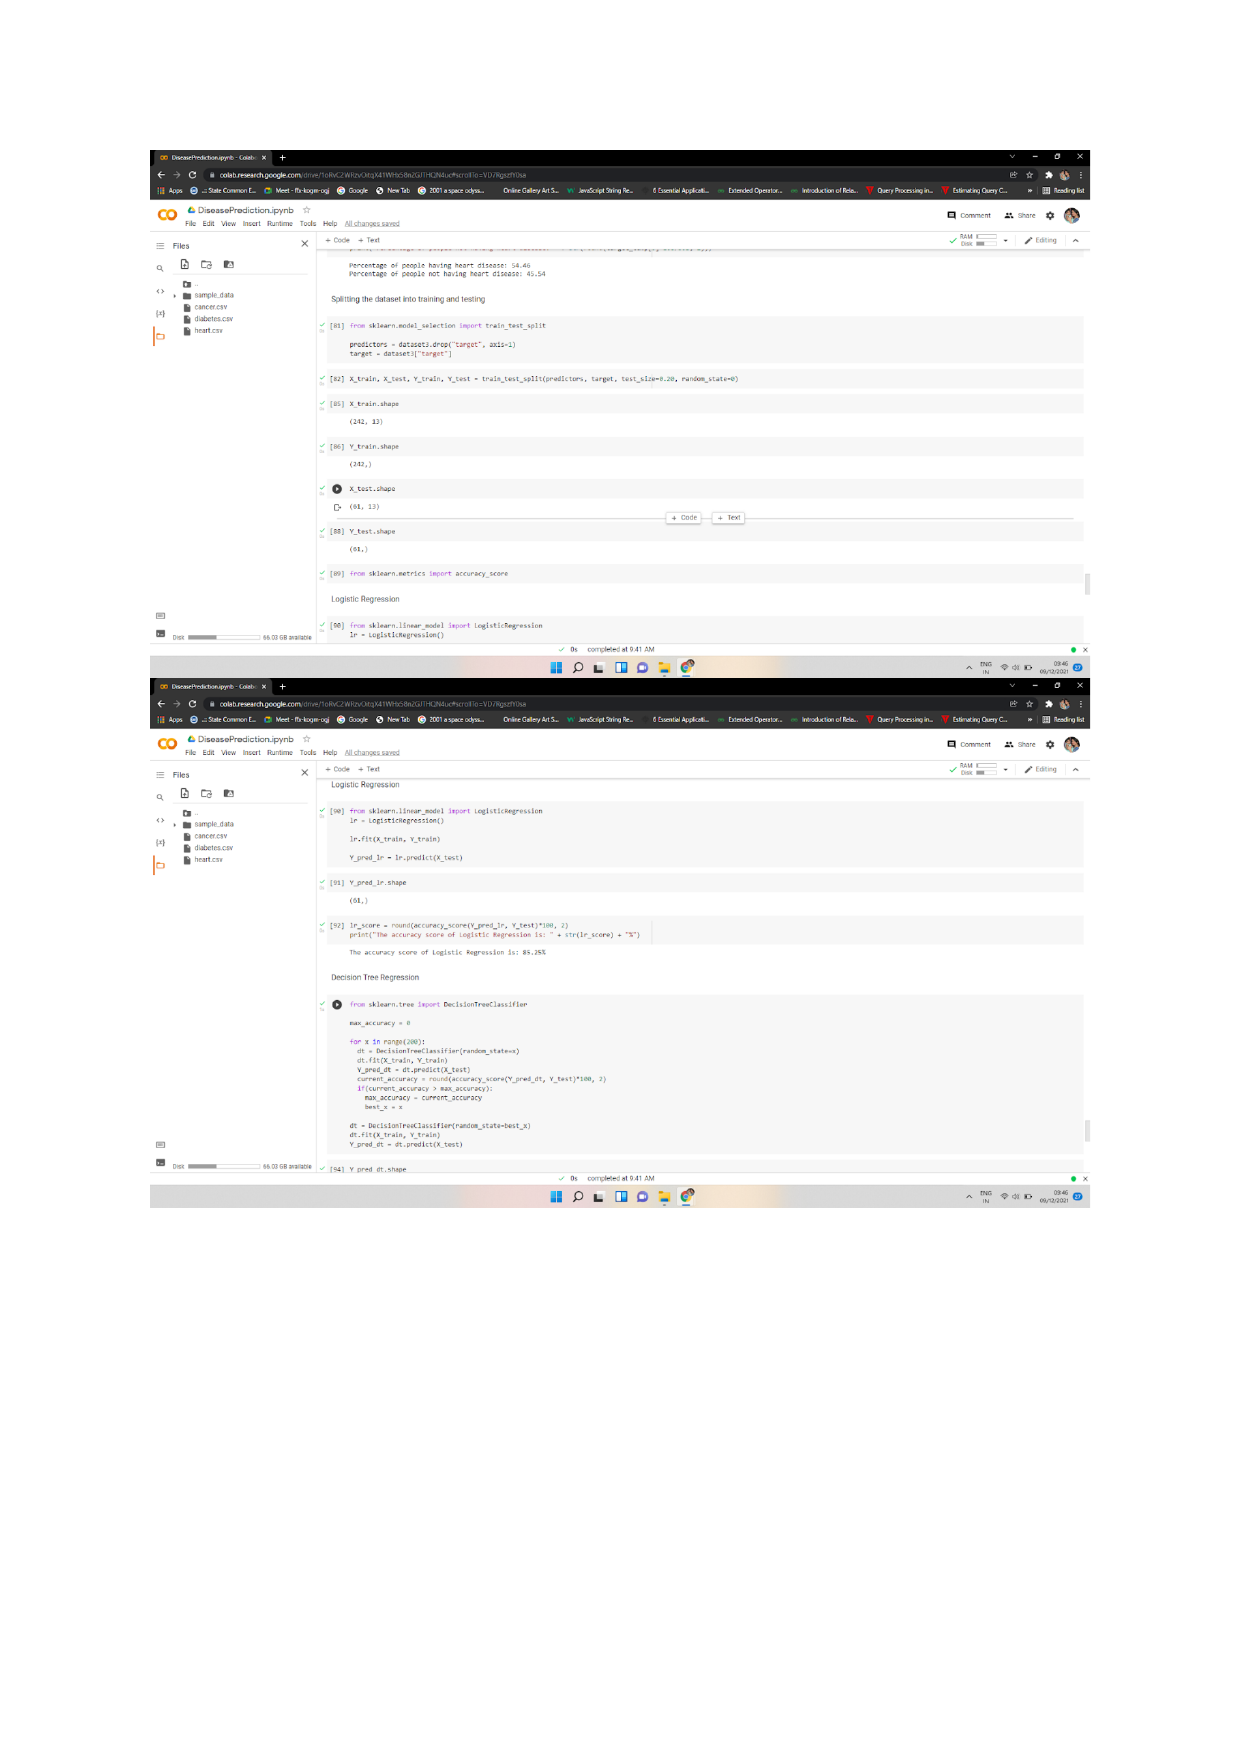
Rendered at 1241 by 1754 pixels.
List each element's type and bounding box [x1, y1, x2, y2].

picture [150, 150, 1091, 1208]
